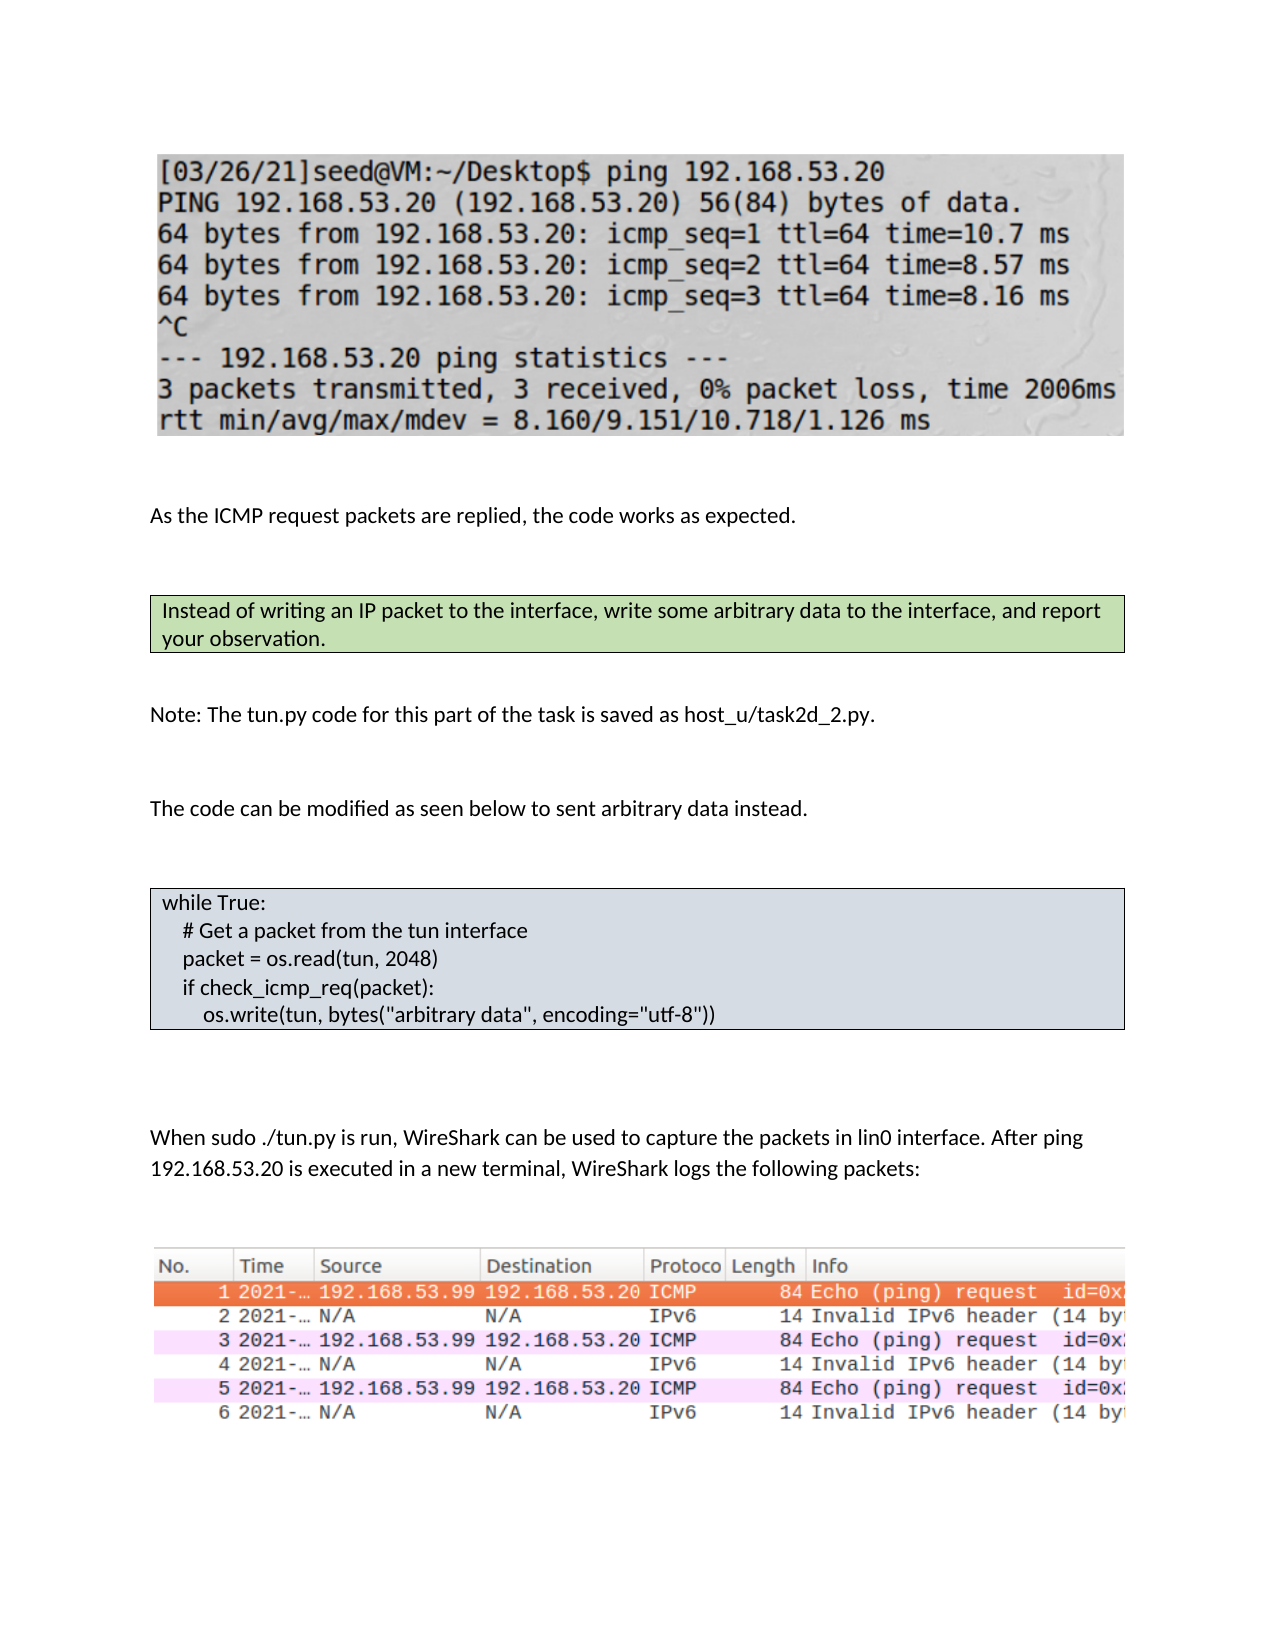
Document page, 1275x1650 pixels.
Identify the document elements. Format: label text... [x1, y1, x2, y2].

picture [150, 150, 1125, 436]
picture [150, 1247, 1125, 1427]
text As the ICMP request packets are replied, the code works as expected. [150, 501, 1125, 529]
table_header Instead of writing an IP packet to the interface, write some arbitrary data to the interface, and report your observation. [151, 596, 1124, 652]
text Note: The tun.py code for this part of the task is saved as host_u/task2d_2.py. [150, 700, 1125, 728]
table_header while True: # Get a packet from the tun interface packet = os.read(tun, 2048) if check_icmp_req(packet): os.write(tun, bytes("arbitrary data", encoding="utf-8")) [151, 889, 1124, 1029]
text The code can be modified as seen below to sent arbitrary data instead. [150, 794, 1125, 822]
text When sudo ./tun.py is run, WireShark can be used to capture the packets in lin0 interface. After ping 192.168.53.20 is executed in a new terminal, WireShark logs the following packets: [150, 1123, 1125, 1182]
